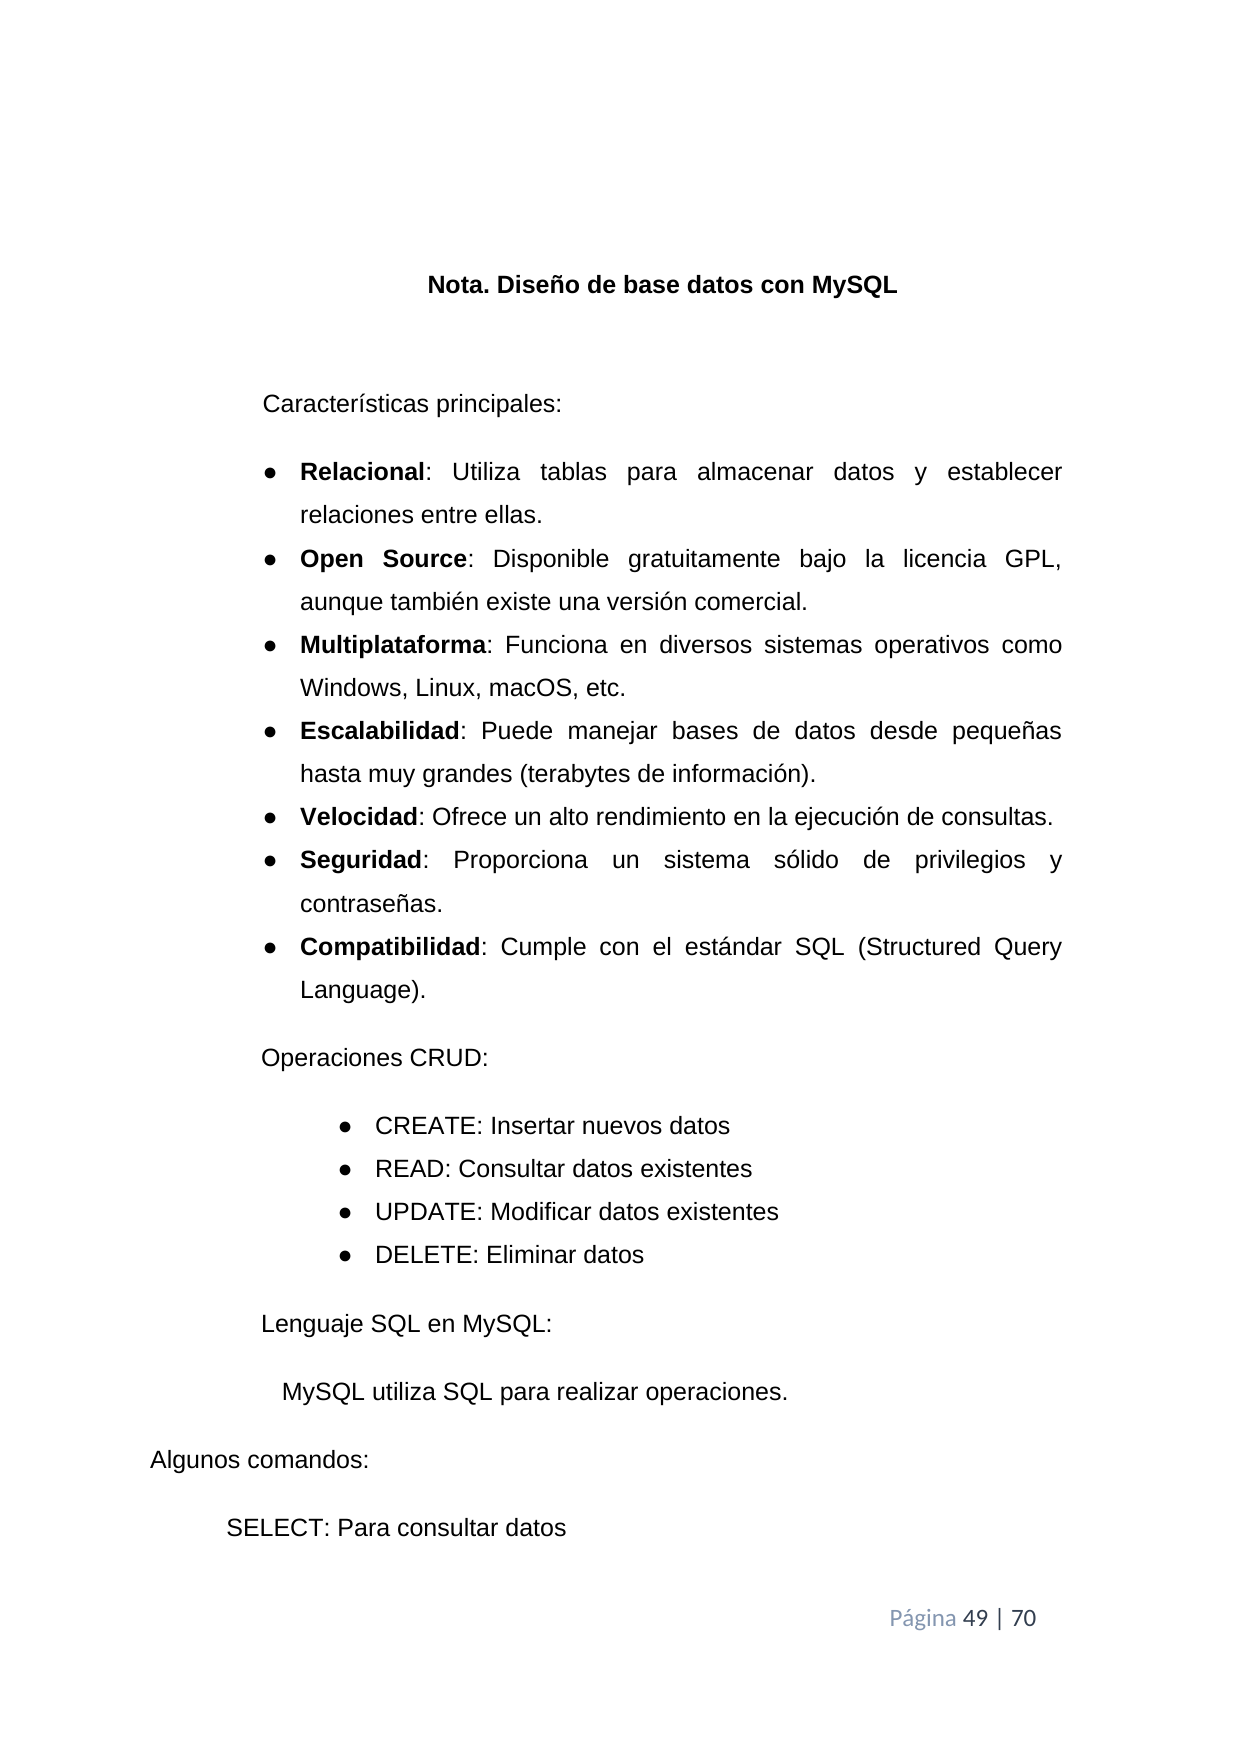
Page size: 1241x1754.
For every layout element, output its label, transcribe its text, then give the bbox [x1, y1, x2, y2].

text Características principales: [262, 389, 1063, 418]
text Algunos comandos: [150, 1445, 1063, 1473]
list Velocidad: Ofrece un alto rendimiento en la ejecución de consultas. [262, 802, 1063, 831]
text Operaciones CRUD: [150, 1043, 1063, 1072]
list READ: Consultar datos existentes [337, 1154, 1063, 1183]
list DELETE: Eliminar datos [337, 1240, 1063, 1269]
text MySQL utiliza SQL para realizar operaciones. [150, 1377, 1063, 1405]
list Seguridad: Proporciona un sistema sólido de privilegios y contraseñas. [262, 845, 1063, 917]
text Lenguaje SQL en MySQL: [150, 1308, 1063, 1337]
list Multiplataforma: Funciona en diversos sistemas operativos como Windows, Linux, macOS, etc. [262, 630, 1063, 702]
list Escalabilidad: Puede manejar bases de datos desde pequeñas hasta muy grandes (terabytes de información). [262, 716, 1063, 788]
list Compatibilidad: Cumple con el estándar SQL (Structured Query Language). [262, 932, 1063, 1003]
text Nota. Diseño de base datos con MySQL [262, 269, 1063, 298]
list UPDATE: Modificar datos existentes [337, 1197, 1063, 1226]
list Relacional: Utiliza tablas para almacenar datos y establecer relaciones entre ellas. [262, 457, 1063, 529]
list CREATE: Insertar nuevos datos [337, 1111, 1063, 1140]
text SELECT: Para consultar datos [150, 1513, 1063, 1542]
list Open Source: Disponible gratuitamente bajo la licencia GPL, aunque también existe una versión comercial. [262, 543, 1063, 615]
